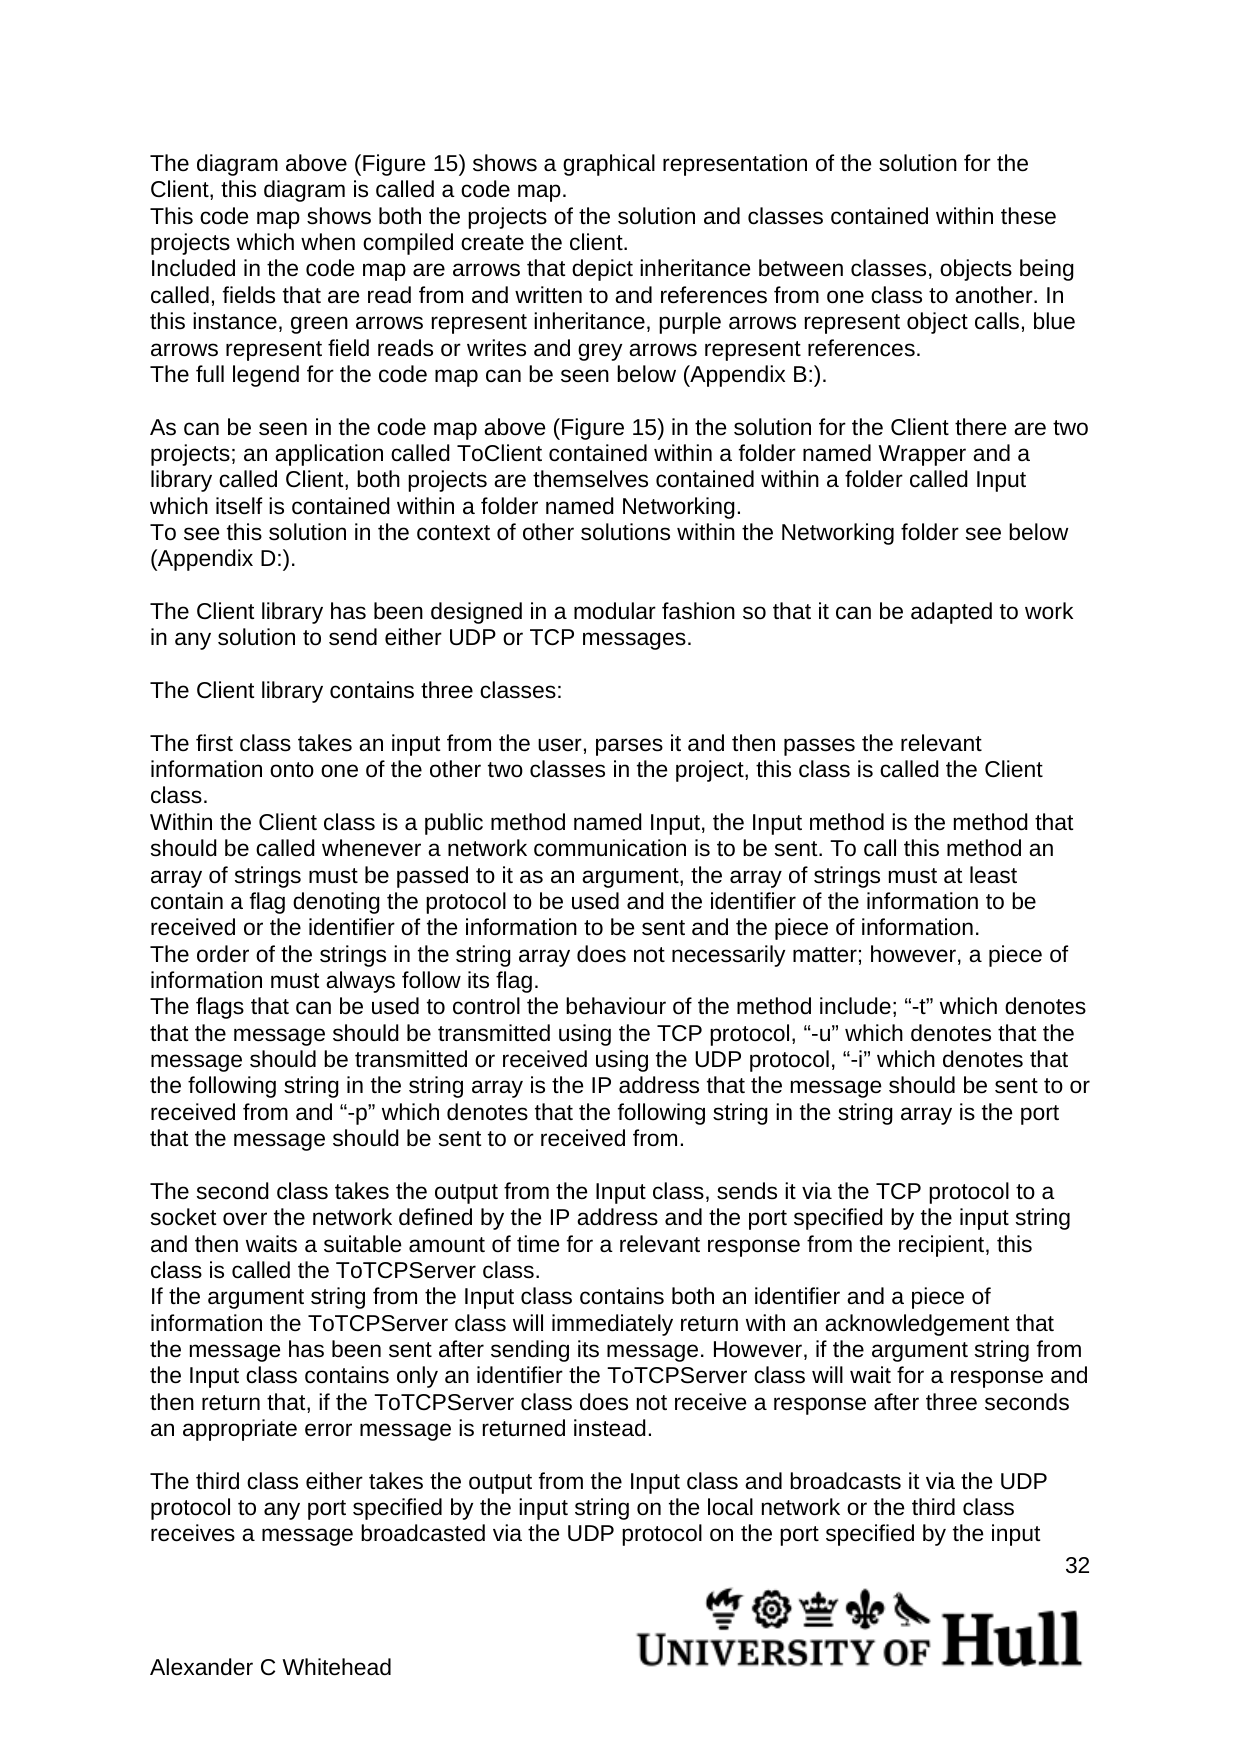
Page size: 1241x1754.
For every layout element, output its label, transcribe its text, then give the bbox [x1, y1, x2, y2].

text The Client library contains three classes: [150, 677, 1090, 703]
text The order of the strings in the string array does not necessarily matter; however, a piece of information must always follow its flag. [150, 941, 1090, 993]
text The full legend for the code map can be seen below (‎Appendix B:). [150, 361, 1090, 387]
text The Client library has been designed in a modular fashion so that it can be adapted to work in any solution to send either UDP or TCP messages. [150, 598, 1090, 651]
text Within the Client class is a public method named Input, the Input method is the method that should be called whenever a network communication is to be sent. To call this method an array of strings must be passed to it as an argument, the array of strings must at least contain a flag denoting the protocol to be used and the identifier of the information to be received or the identifier of the information to be sent and the piece of information. [150, 809, 1090, 941]
text The diagram above (Figure 15) shows a graphical representation of the solution for the Client, this diagram is called a code map. [150, 150, 1090, 203]
text To see this solution in the context of other solutions within the Networking folder see below (‎Appendix D:). [150, 519, 1090, 572]
text This code map shows both the projects of the solution and classes contained within these projects which when compiled create the client. [150, 203, 1090, 255]
picture [630, 1578, 1091, 1676]
text The first class takes an input from the user, parses it and then passes the relevant information onto one of the other two classes in the project, this class is called the Client class. [150, 730, 1090, 809]
text As can be seen in the code map above (Figure 15) in the solution for the Client there are two projects; an application called ToClient contained within a folder named Wrapper and a library called Client, both projects are themselves contained within a folder called Input which itself is contained within a folder named Networking. [150, 413, 1090, 519]
text Included in the code map are arrows that depict inheritance between classes, objects being called, fields that are read from and written to and references from one class to another. In this instance, green arrows represent inheritance, purple arrows represent object calls, blue arrows represent field reads or writes and grey arrows represent references. [150, 255, 1090, 361]
text The flags that can be used to control the behaviour of the method include; “-t” which denotes that the message should be transmitted using the TCP protocol, “-u” which denotes that the message should be transmitted or received using the UDP protocol, “-i” which denotes that the following string in the string array is the IP address that the message should be sent to or received from and “-p” which denotes that the following string in the string array is the port that the message should be sent to or received from. [150, 993, 1090, 1151]
text The second class takes the output from the Input class, sends it via the TCP protocol to a socket over the network defined by the IP address and the port specified by the input string and then waits a suitable amount of time for a relevant response from the recipient, this class is called the ToTCPServer class. [150, 1178, 1090, 1283]
text If the argument string from the Input class contains both an identifier and a piece of information the ToTCPServer class will immediately return with an acknowledgement that the message has been sent after sending its message. However, if the argument string from the Input class contains only an identifier the ToTCPServer class will wait for a response and then return that, if the ToTCPServer class does not receive a response after three seconds an appropriate error message is returned instead. [150, 1283, 1090, 1441]
